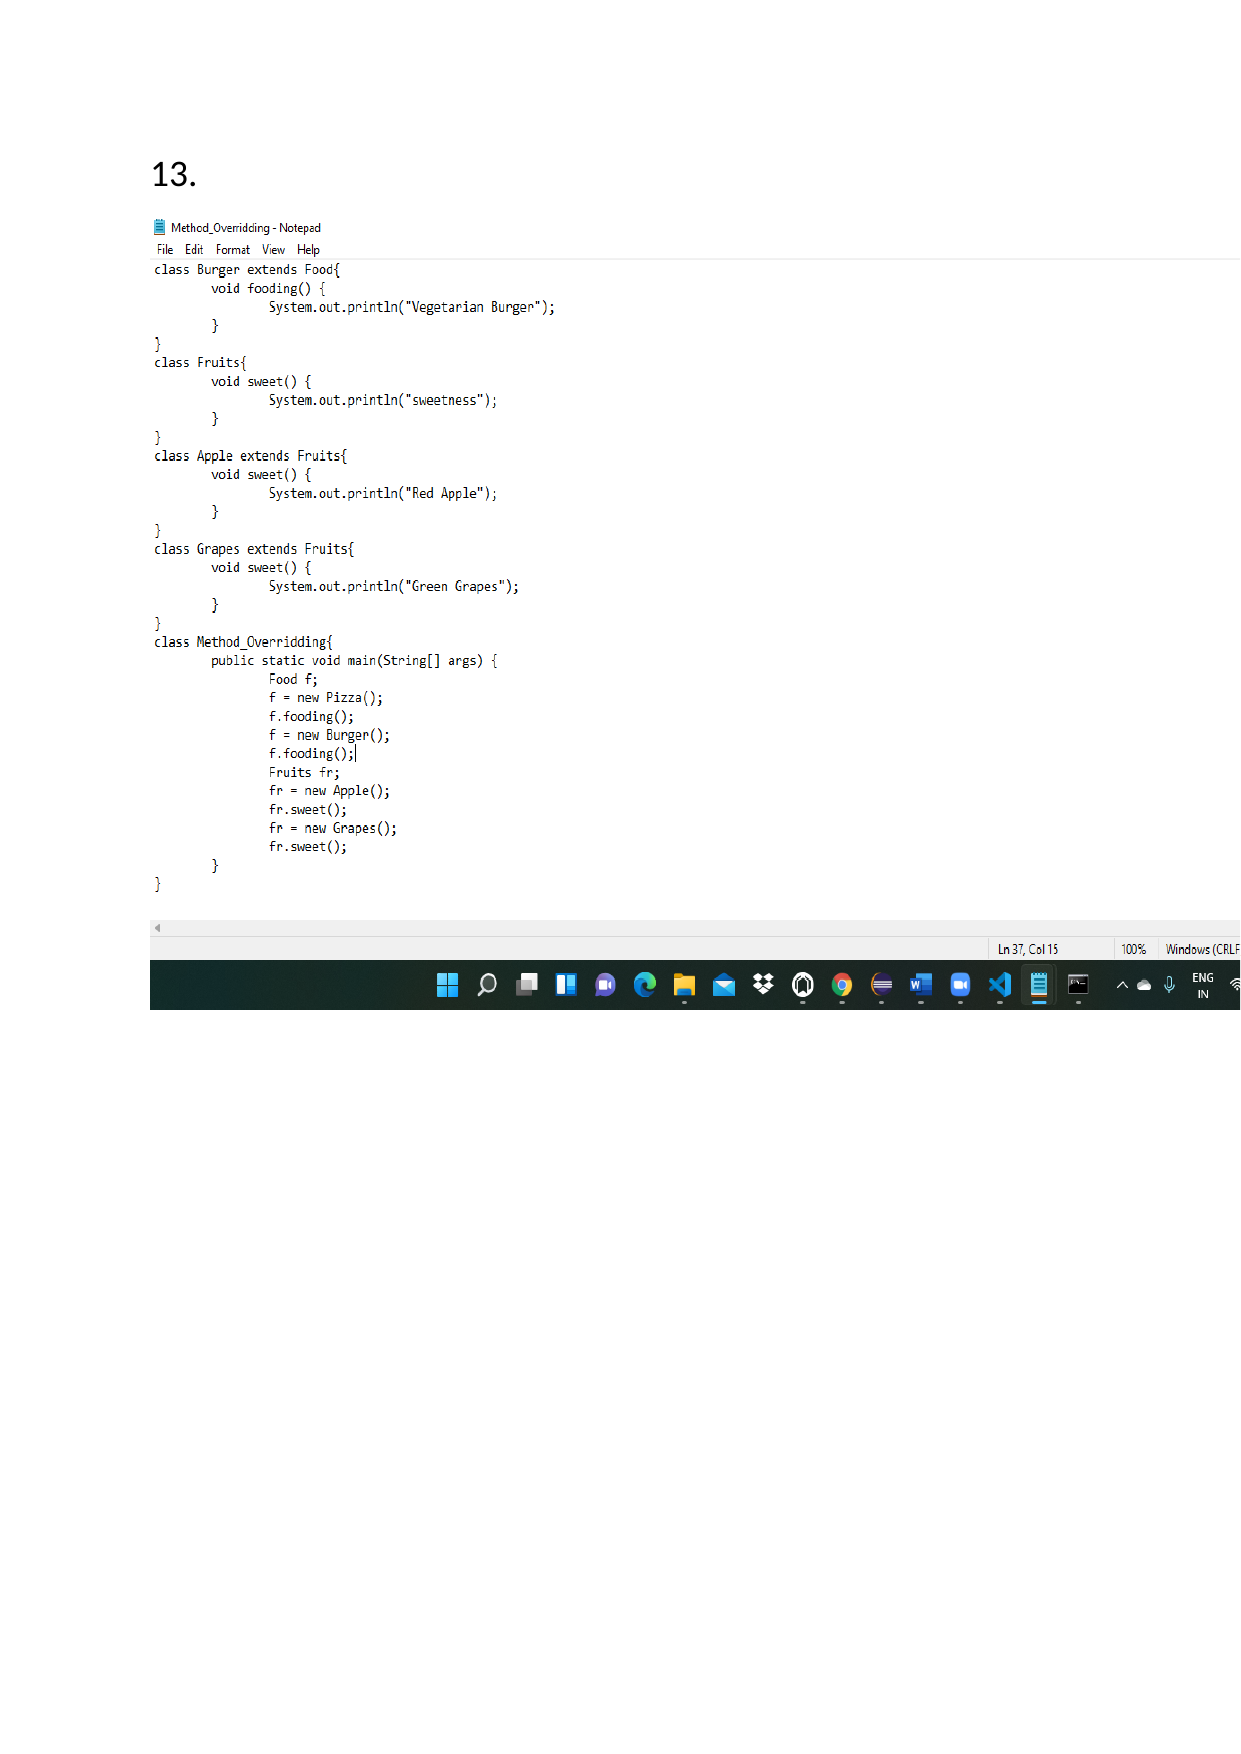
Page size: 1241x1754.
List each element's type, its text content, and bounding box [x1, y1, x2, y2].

text 13. [150, 150, 1090, 196]
picture [150, 216, 1241, 1010]
